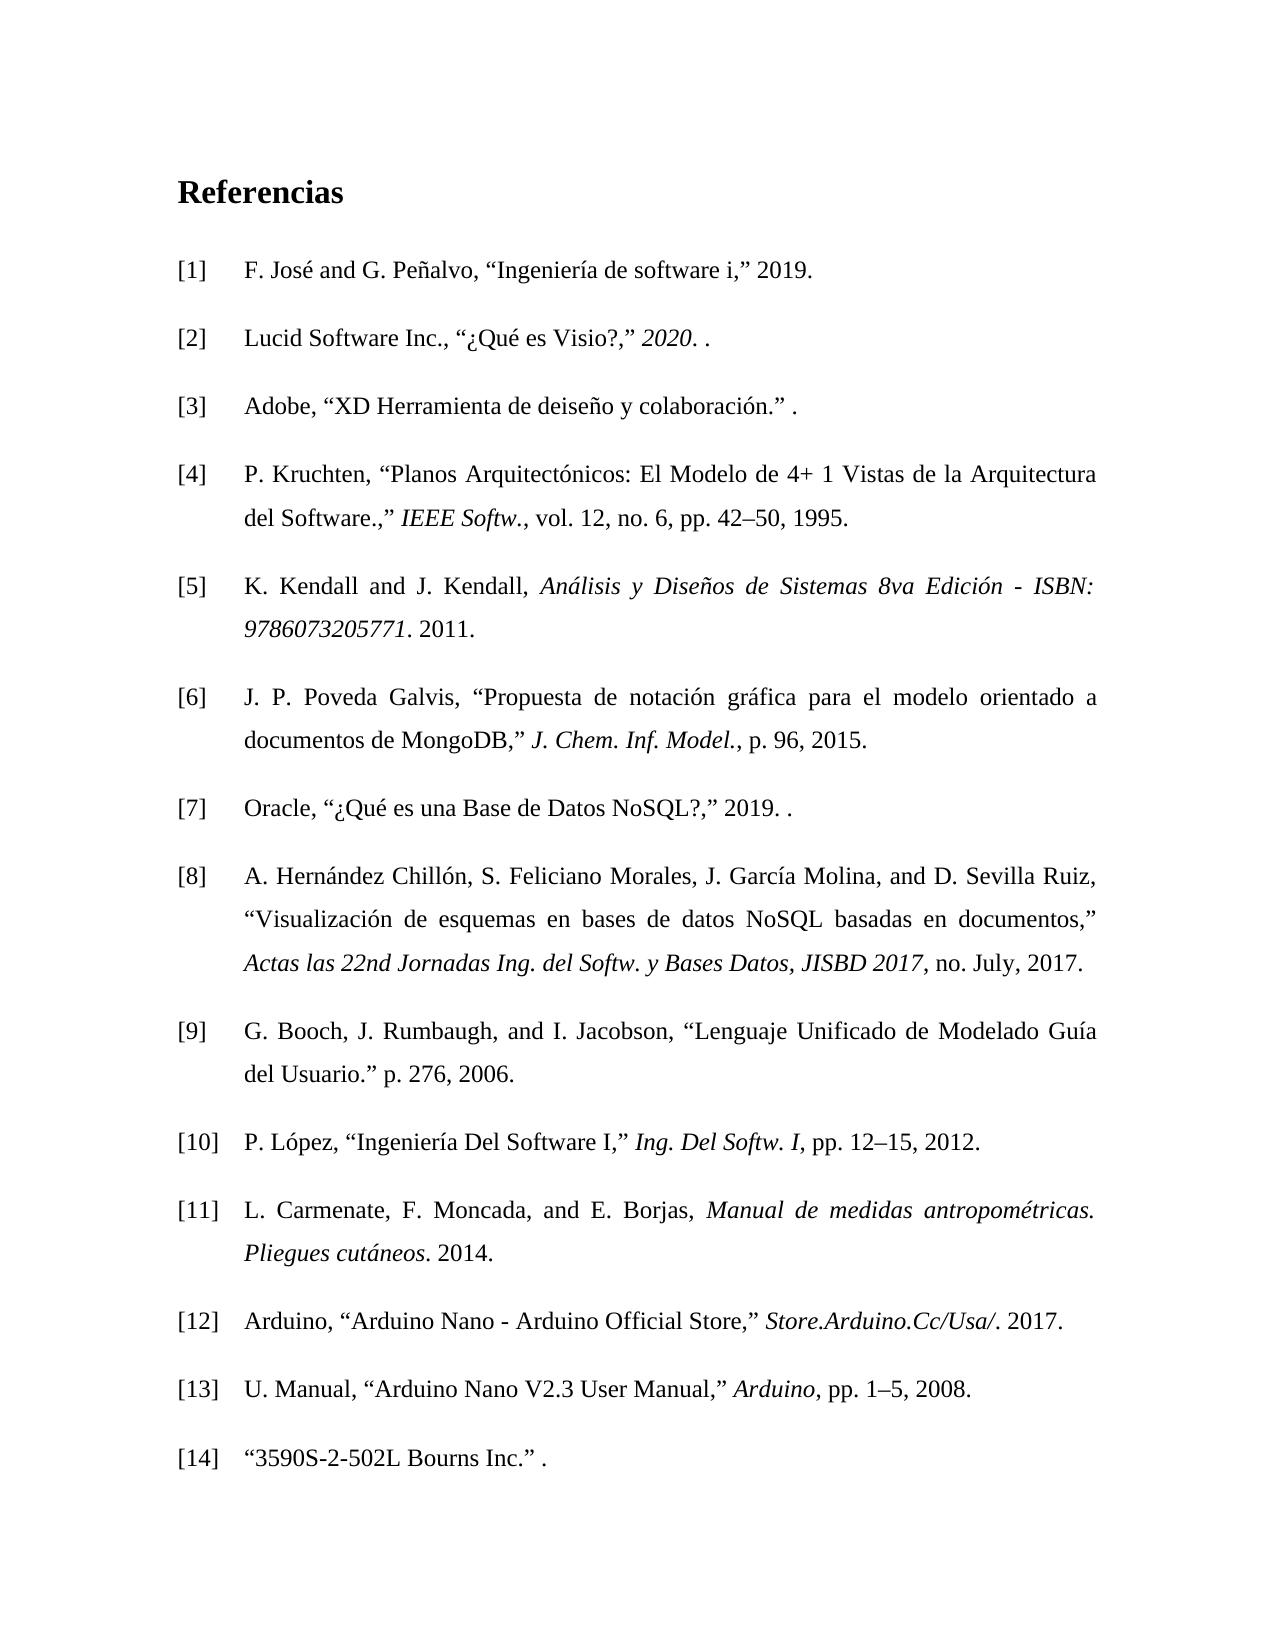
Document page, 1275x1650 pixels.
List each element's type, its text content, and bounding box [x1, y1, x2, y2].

text [13] U. Manual, “Arduino Nano V2.3 User Manual,” Arduino, pp. 1–5, 2008. [177, 1374, 1098, 1403]
text [6] J. P. Poveda Galvis, “Propuesta de notación gráfica para el modelo orientado a documentos de MongoDB,” J. Chem. Inf. Model., p. 96, 2015. [177, 682, 1098, 754]
text [11] L. Carmenate, F. Moncada, and E. Borjas, Manual de medidas antropométricas. Pliegues cutáneos. 2014. [177, 1195, 1098, 1267]
text [5] K. Kendall and J. Kendall, Análisis y Diseños de Sistemas 8va Edición - ISBN: 9786073205771. 2011. [177, 571, 1098, 643]
text [1] F. José and G. Peñalvo, “Ingeniería de software i,” 2019. [177, 255, 1098, 284]
text [2] Lucid Software Inc., “¿Qué es Visio?,” 2020. . [177, 323, 1098, 352]
text [7] Oracle, “¿Qué es una Base de Datos NoSQL?,” 2019. . [177, 793, 1098, 822]
text [10] P. López, “Ingeniería Del Software I,” Ing. Del Softw. I, pp. 12–15, 2012. [177, 1127, 1098, 1156]
text [14] “3590S-2-502L Bourns Inc.” . [177, 1443, 1098, 1471]
text [4] P. Kruchten, “Planos Arquitectónicos: El Modelo de 4+ 1 Vistas de la Arquitectura del Software.,” IEEE Softw., vol. 12, no. 6, pp. 42–50, 1995. [177, 459, 1098, 531]
text [12] Arduino, “Arduino Nano - Arduino Official Store,” Store.Arduino.Cc/Usa/. 2017. [177, 1306, 1098, 1335]
text Referencias [177, 173, 1077, 211]
text [9] G. Booch, J. Rumbaugh, and I. Jacobson, “Lenguaje Unificado de Modelado Guía del Usuario.” p. 276, 2006. [177, 1016, 1098, 1088]
text [3] Adobe, “XD Herramienta de deiseño y colaboración.” . [177, 391, 1098, 420]
text [8] A. Hernández Chillón, S. Feliciano Morales, J. García Molina, and D. Sevilla Ruiz, “Visualización de esquemas en bases de datos NoSQL basadas en documentos,” Actas las 22nd Jornadas Ing. del Softw. y Bases Datos, JISBD 2017, no. July, 2017. [177, 861, 1098, 976]
